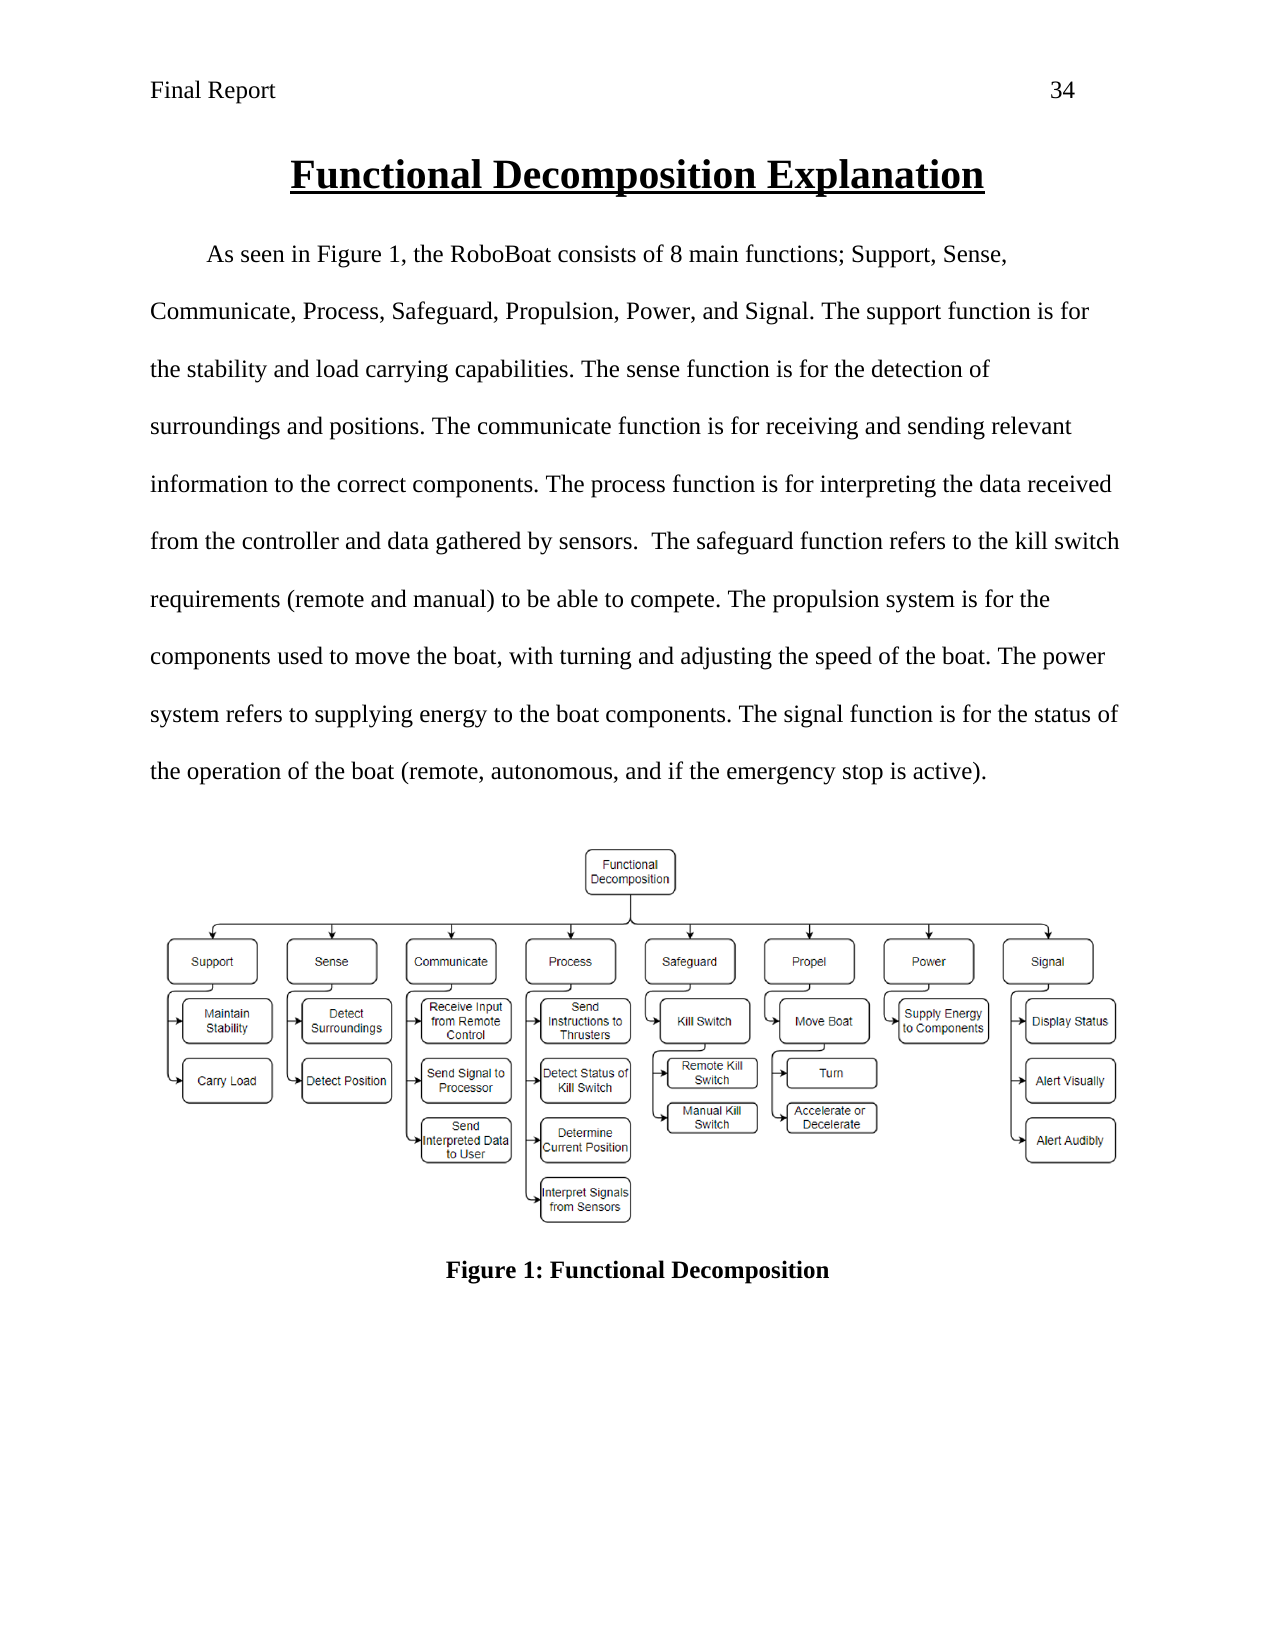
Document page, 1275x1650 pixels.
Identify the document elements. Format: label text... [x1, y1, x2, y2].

picture [150, 838, 1125, 1229]
text Figure 1: Functional Decomposition [150, 1256, 1125, 1284]
text Functional Decomposition Explanation [150, 150, 1125, 198]
text As seen in Figure 1, the RoboBoat consists of 8 main functions; Support, Sense, Communicate, Process, Safeguard, Propulsion, Power, and Signal. The support function is for the stability and load carrying capabilities. The sense function is for the detection of surroundings and positions. The communicate function is for receiving and sending relevant information to the correct components. The process function is for interpreting the data received from the controller and data gathered by sensors. The safeguard function refers to the kill switch requirements (remote and manual) to be able to compete. The propulsion system is for the components used to move the boat, with turning and adjusting the speed of the boat. The power system refers to supplying energy to the boat components. The signal function is for the status of the operation of the boat (remote, autonomous, and if the emergency stop is active). [150, 239, 1125, 785]
